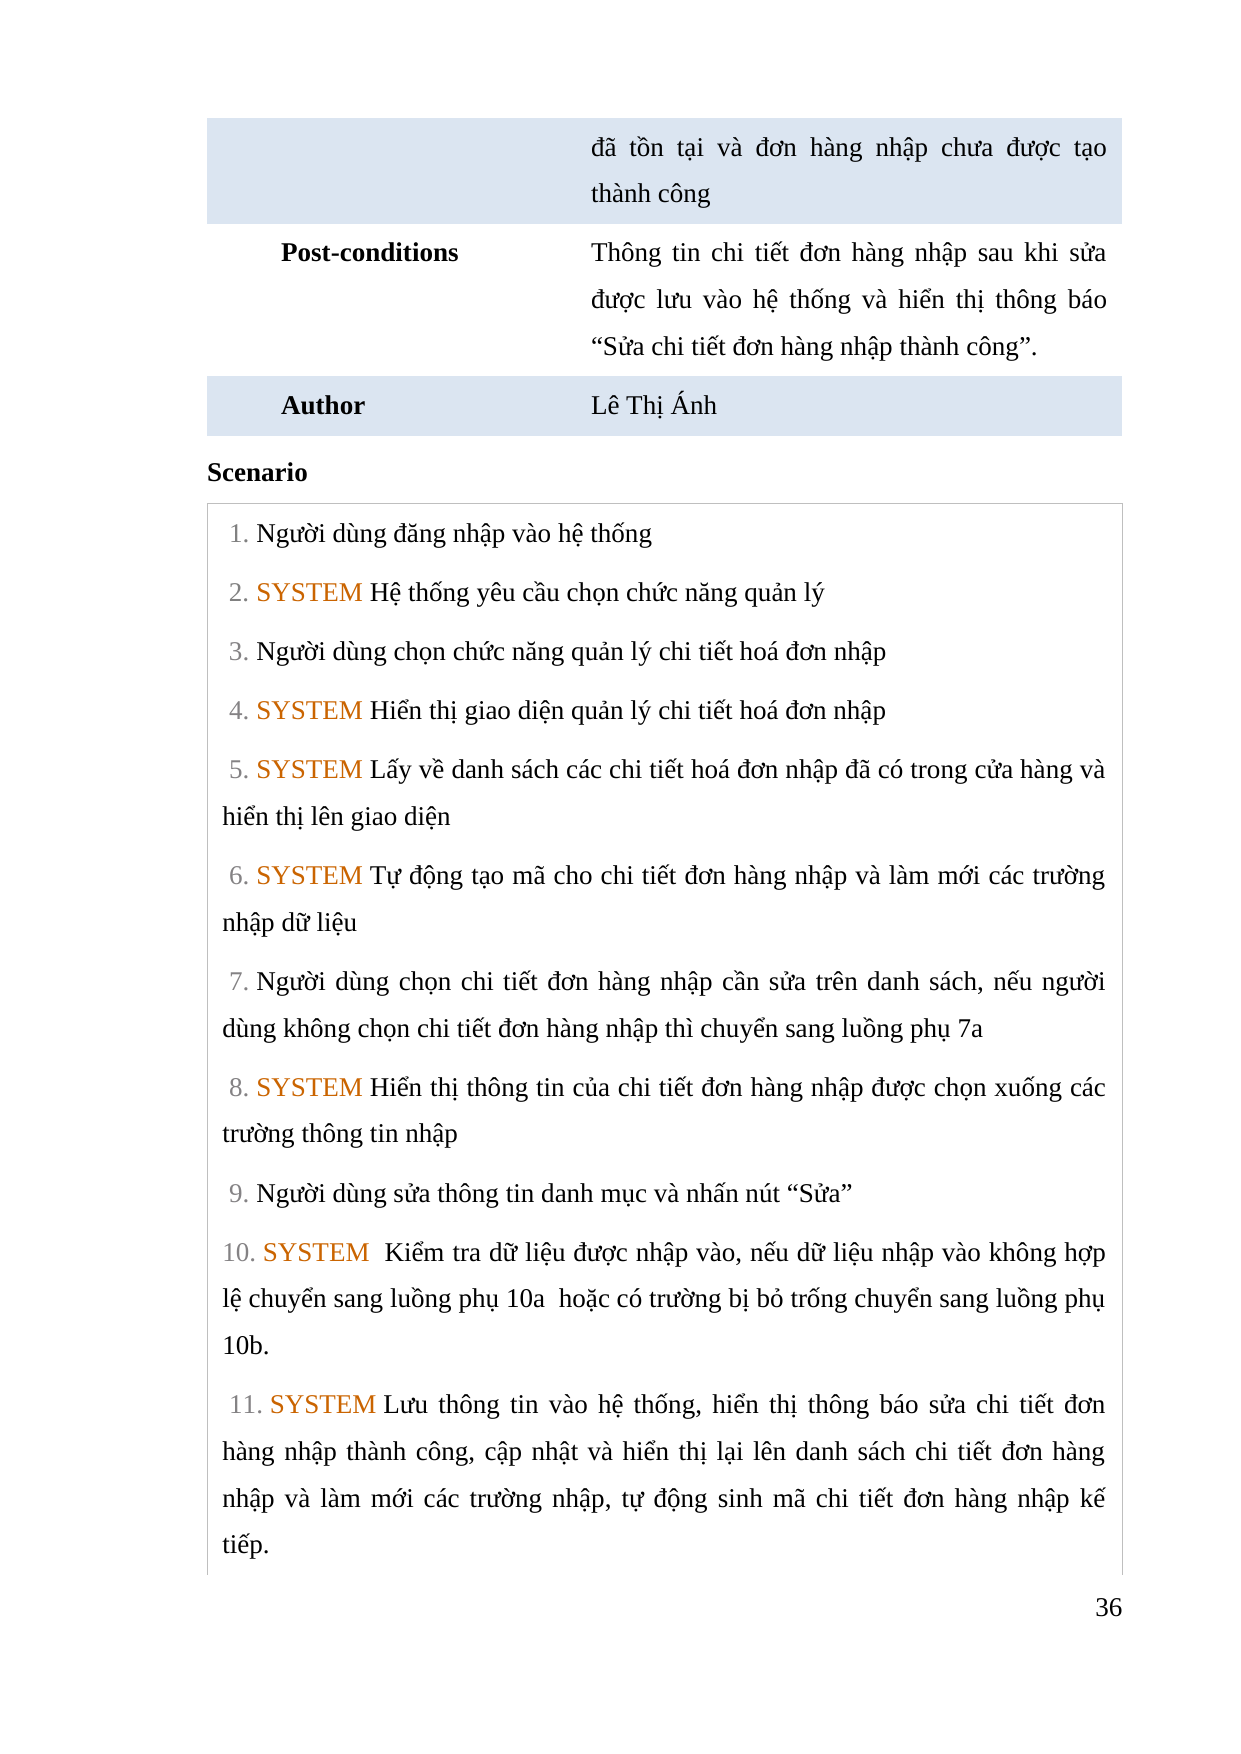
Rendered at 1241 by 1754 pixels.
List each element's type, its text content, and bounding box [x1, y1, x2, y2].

table_cell Preconditions [207, 118, 515, 224]
table_header 1. Người dùng đăng nhập vào hệ thống 2. SYSTEM Hệ thống yêu cầu chọn chức năng quản lý 3. Người dùng chọn chức năng quản lý chi tiết hoá đơn nhập [208, 504, 1122, 682]
subtitle Scenario [207, 456, 1122, 488]
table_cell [515, 118, 1122, 224]
table_cell Author [207, 376, 515, 436]
table_cell Lê Thị Ánh [515, 376, 1122, 436]
table_cell 5. SYSTEM Lấy về danh sách các chi tiết hoá đơn nhập đã có trong cửa hàng và hiển thị lên giao diện 6. SYSTEM Tự động tạo mã cho chi tiết đơn hàng nhập và làm mới các trường nhập dữ liệu 7. Người dùng chọn chi tiết đơn hàng nhập cần sửa trên danh sách, nếu người dùng không chọn chi tiết đơn hàng nhập thì chuyển sang luồng phụ 7a 8. SYSTEM Hiển thị thông tin của chi tiết đơn hàng nhập được chọn xuống các trường thông tin nhập 9. Người dùng sửa thông tin danh mục và nhấn nút “Sửa” 10. SYSTEM Kiểm tra dữ liệu được nhập vào, nếu dữ liệu nhập vào không hợp lệ chuyển sang luồng phụ 10a hoặc có trường bị bỏ trống chuyển sang luồng phụ 10b. 11. SYSTEM Lưu thông tin vào hệ thống, hiển thị thông báo sửa chi tiết đơn hàng nhập thành công, cập nhật và hiển thị lại lên danh sách chi tiết đơn hàng nhập và làm mới các trường nhập, tự động sinh mã chi tiết đơn hàng nhập kế tiếp. [208, 741, 1122, 1575]
table_cell Thông tin chi tiết đơn hàng nhập sau khi sửa được lưu vào hệ thống và hiển thị thông báo “Sửa chi tiết đơn hàng nhập thành công”. [515, 224, 1122, 376]
table_cell Post-conditions [207, 224, 515, 376]
table_cell 4. SYSTEM Hiển thị giao diện quản lý chi tiết hoá đơn nhập [208, 682, 1122, 741]
